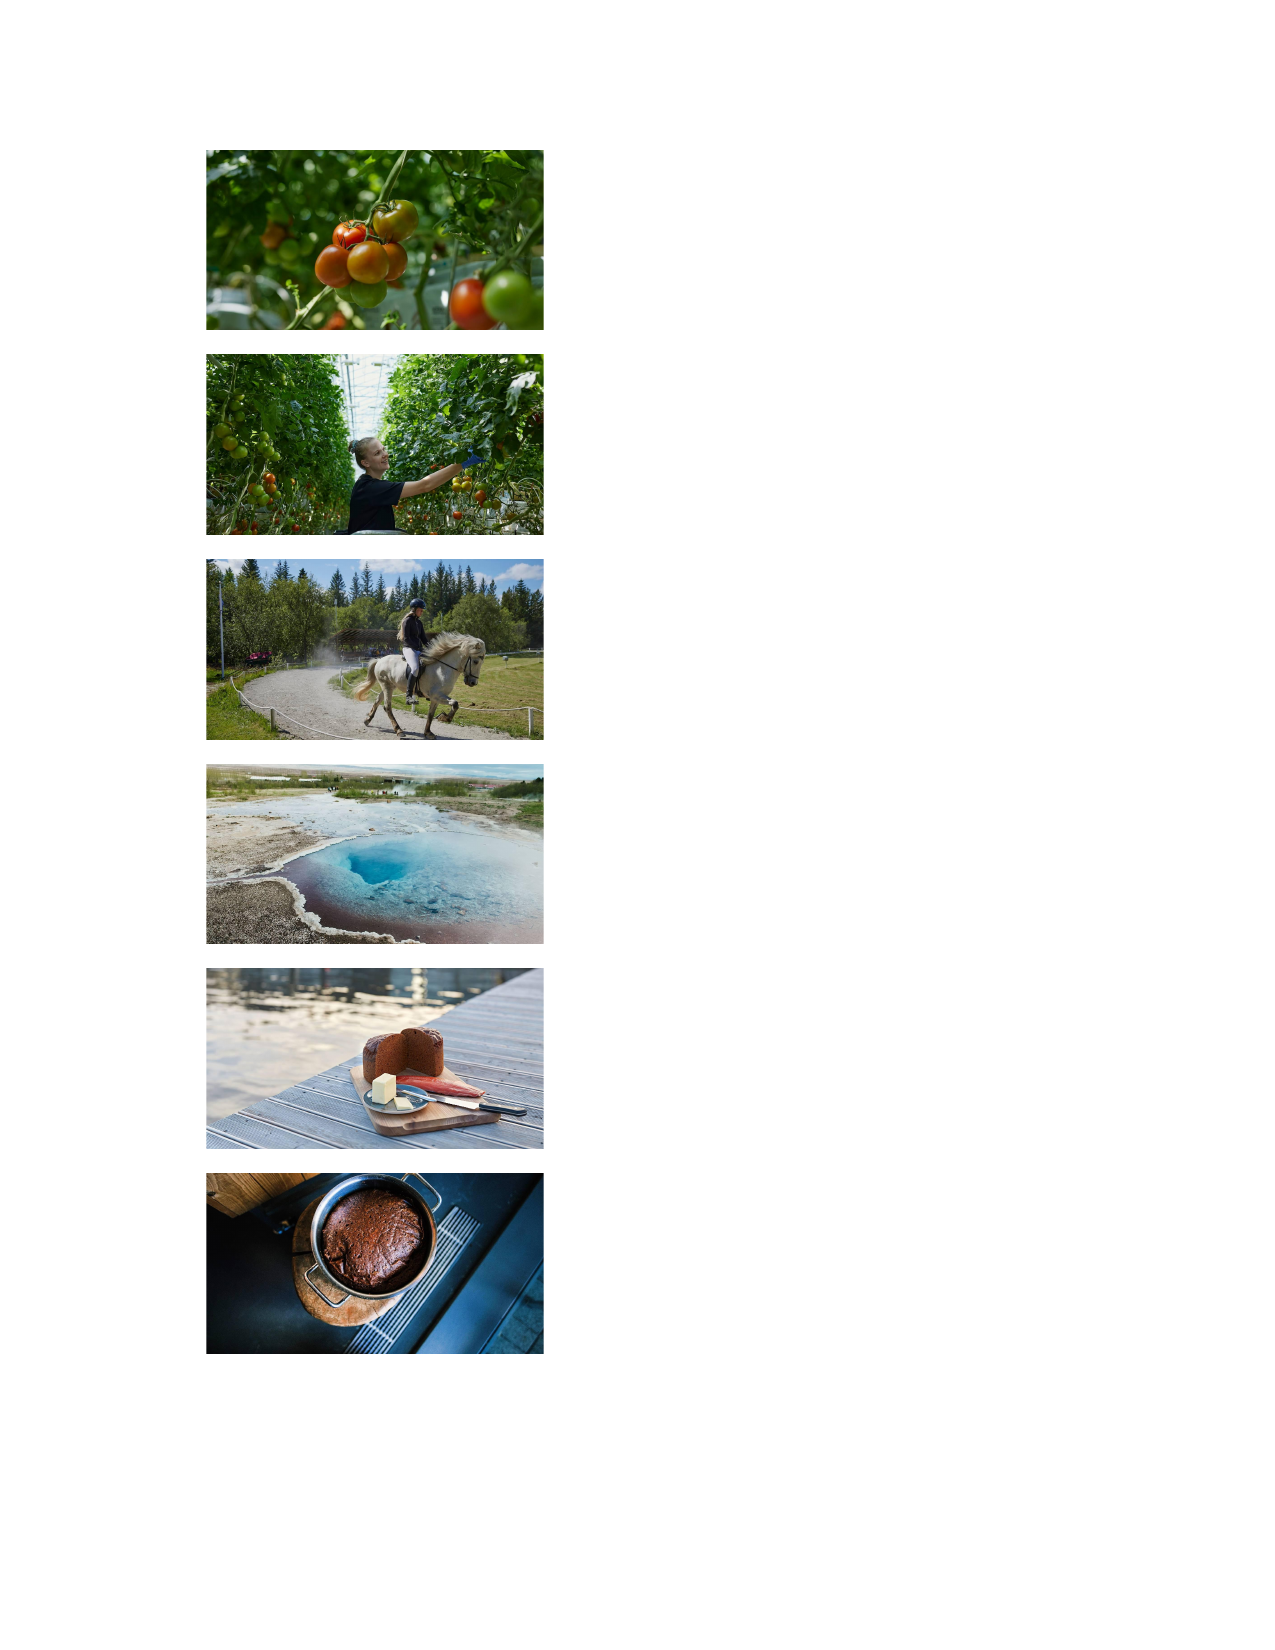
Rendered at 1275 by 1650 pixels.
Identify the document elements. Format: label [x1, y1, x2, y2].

picture [206, 150, 544, 330]
picture [206, 1173, 544, 1354]
picture [206, 764, 544, 944]
picture [206, 559, 544, 740]
picture [206, 354, 544, 535]
picture [206, 968, 544, 1149]
